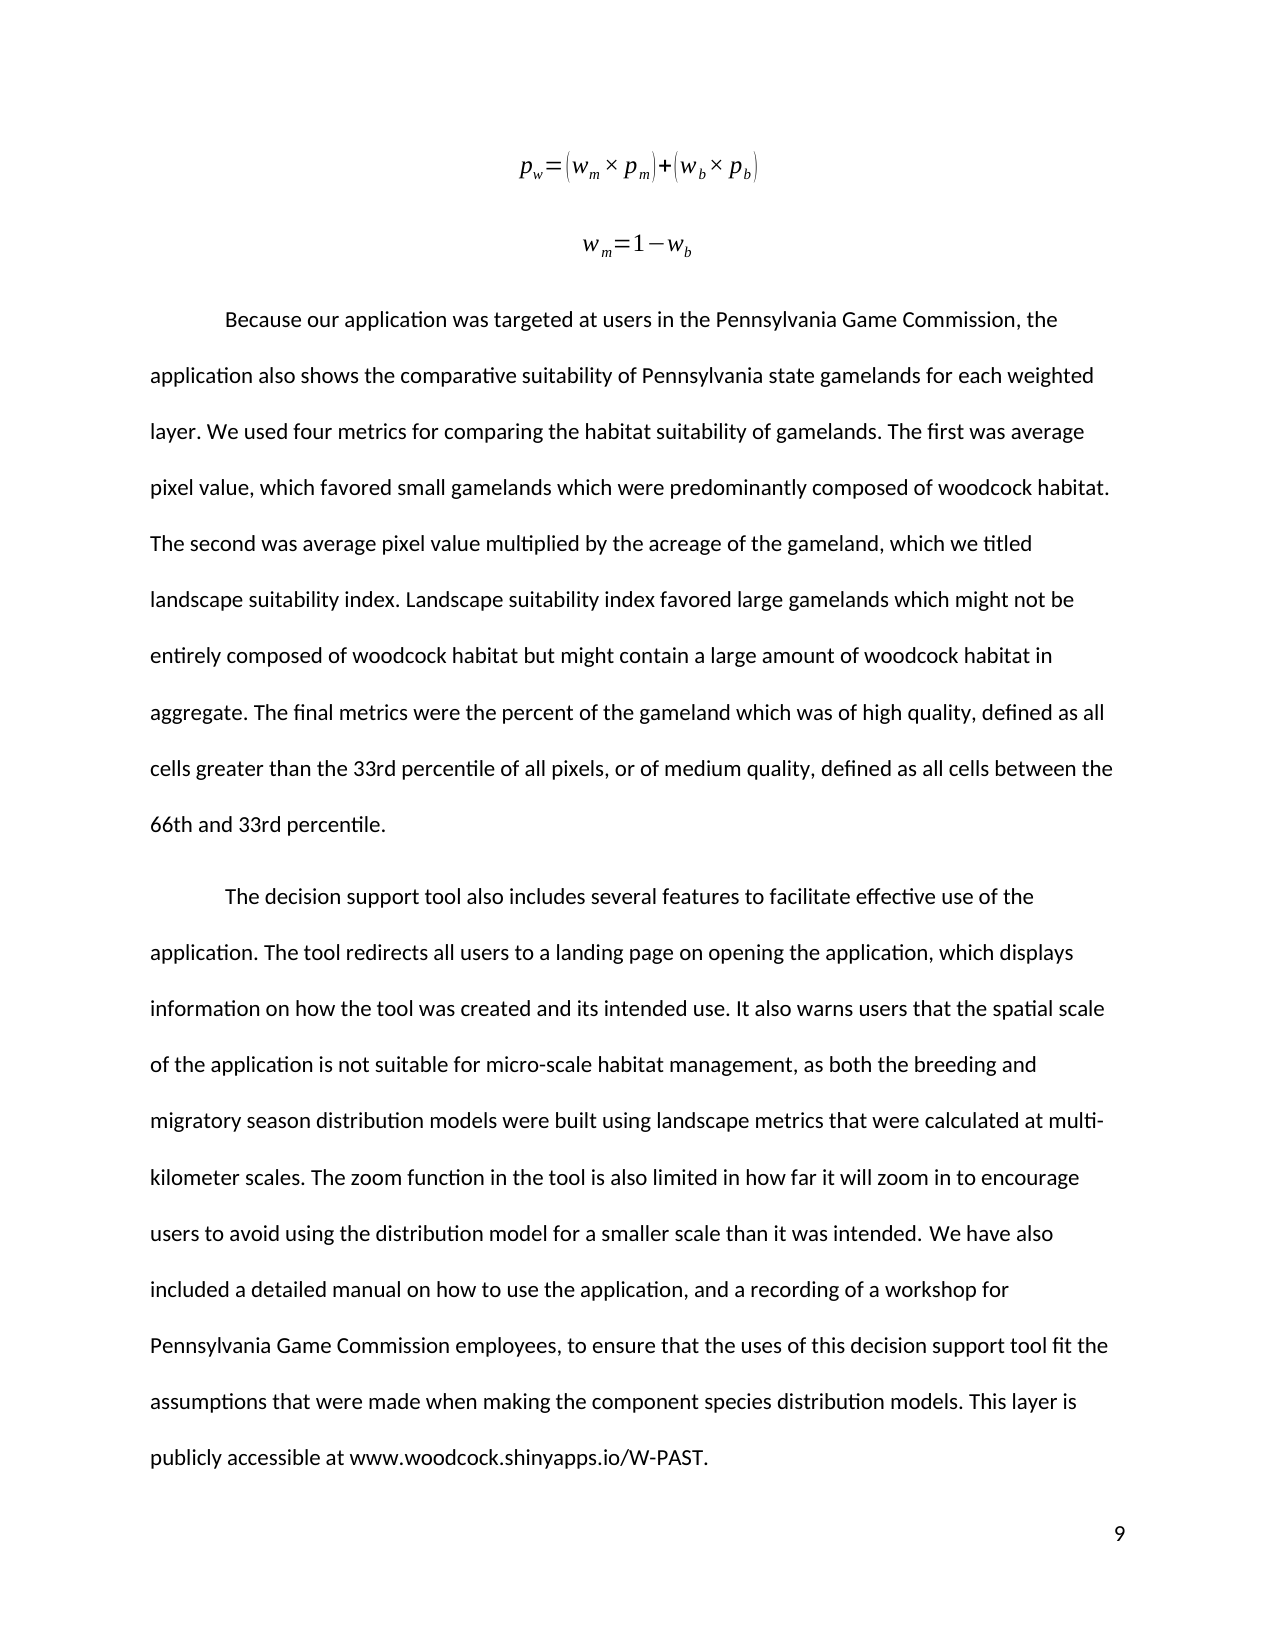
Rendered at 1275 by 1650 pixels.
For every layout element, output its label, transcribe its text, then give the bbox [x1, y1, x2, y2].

text The decision support tool also includes several features to facilitate effective use of the application. The tool redirects all users to a landing page on opening the application, which displays information on how the tool was created and its intended use. It also warns users that the spatial scale of the application is not suitable for micro-scale habitat management, as both the breeding and migratory season distribution models were built using landscape metrics that were calculated at multi-kilometer scales. The zoom function in the tool is also limited in how far it will zoom in to encourage users to avoid using the distribution model for a smaller scale than it was intended. We have also included a detailed manual on how to use the application, and a recording of a workshop for Pennsylvania Game Commission employees, to ensure that the uses of this decision support tool fit the assumptions that were made when making the component species distribution models. This layer is publicly accessible at www.woodcock.shinyapps.io/W-PAST. [150, 882, 1125, 1471]
text Because our application was targeted at users in the Pennsylvania Game Commission, the application also shows the comparative suitability of Pennsylvania state gamelands for each weighted layer. We used four metrics for comparing the habitat suitability of gamelands. The first was average pixel value, which favored small gamelands which were predominantly composed of woodcock habitat. The second was average pixel value multiplied by the acreage of the gameland, which we titled landscape suitability index. Landscape suitability index favored large gamelands which might not be entirely composed of woodcock habitat but might contain a large amount of woodcock habitat in aggregate. The final metrics were the percent of the gameland which was of high quality, defined as all cells greater than the 33rd percentile of all pixels, or of medium quality, defined as all cells between the 66th and 33rd percentile. [150, 305, 1125, 838]
